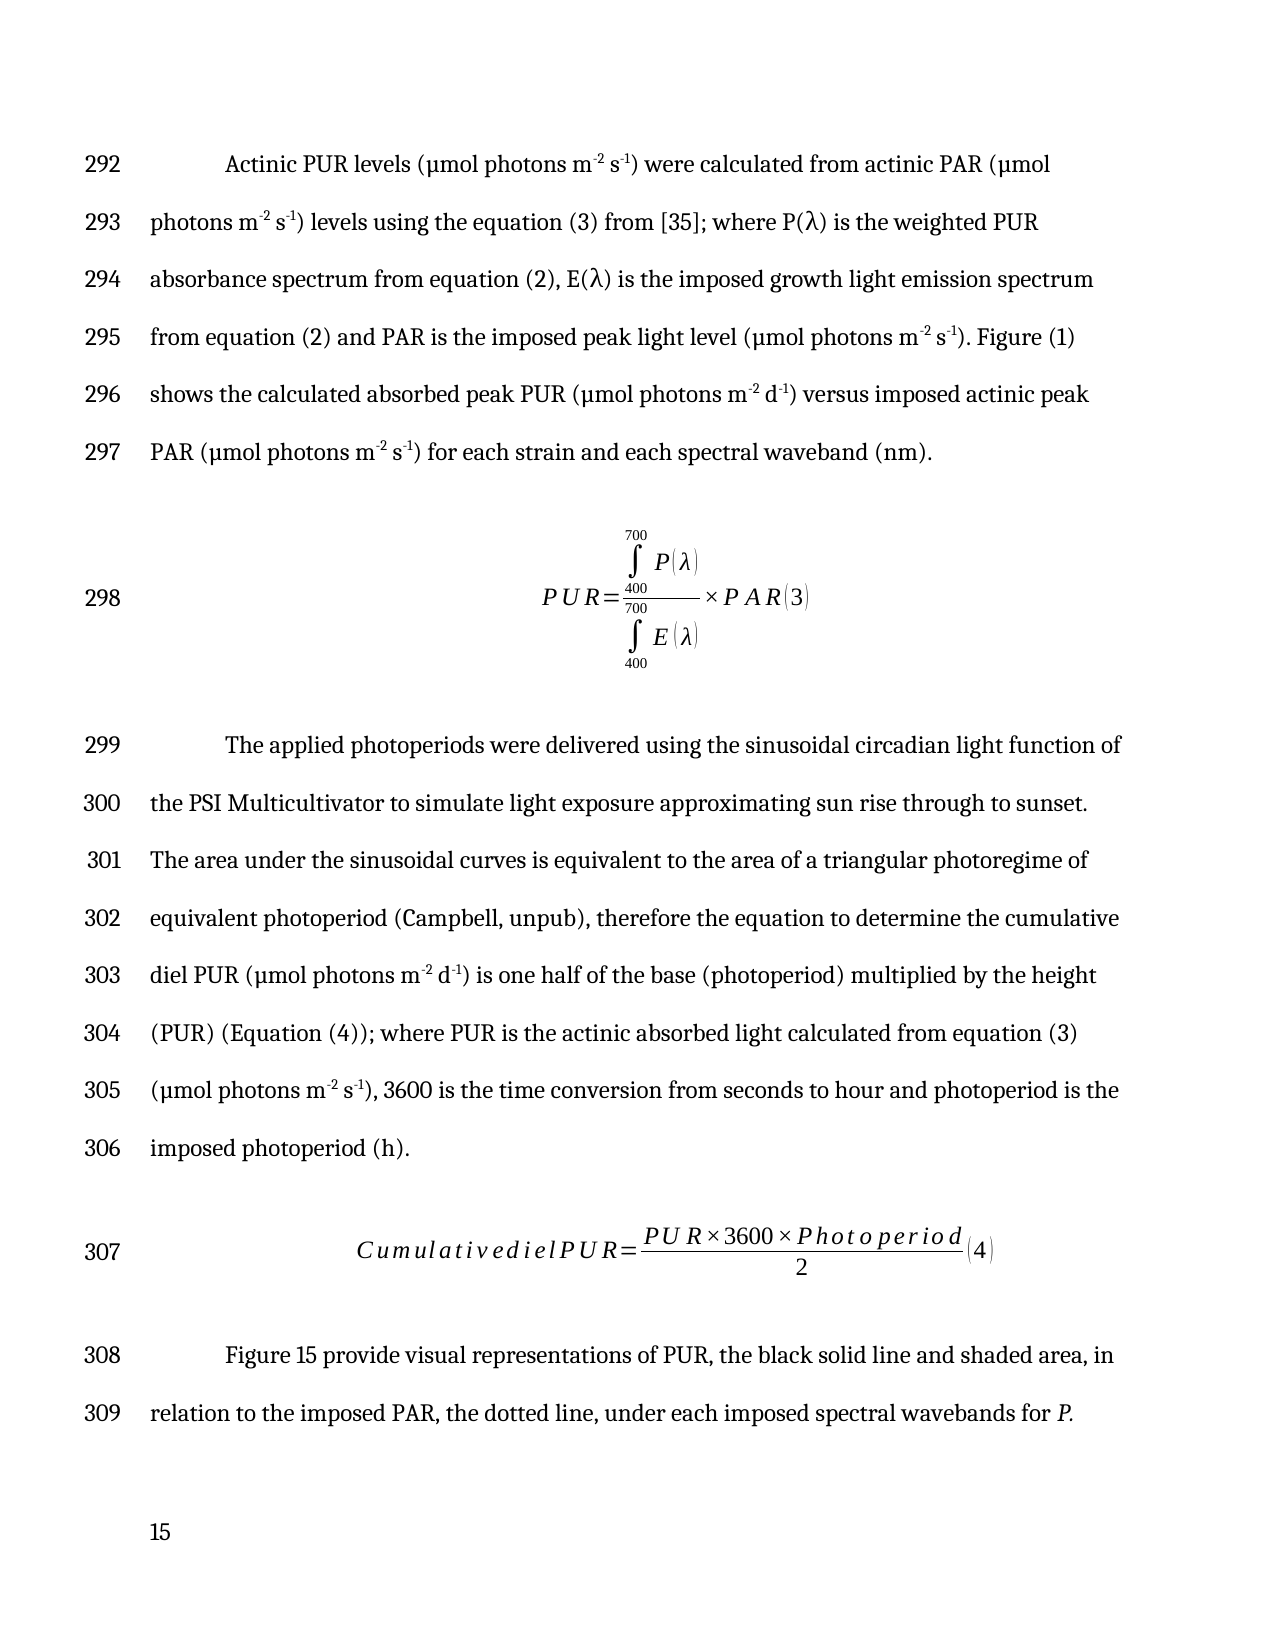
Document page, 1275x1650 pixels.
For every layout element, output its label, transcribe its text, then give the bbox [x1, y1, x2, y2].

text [150, 1341, 1125, 1428]
text Actinic PUR levels (µmol photons m-2 s-1) were calculated from actinic PAR (µmol photons m-2 s-1) levels using the equation (3) from [35]; where P(λ) is the weighted PUR absorbance spectrum from equation (2), E(λ) is the imposed growth light emission spectrum from equation (2) and PAR is the imposed peak light level (µmol photons m-2 s-1). Figure (1) shows the calculated absorbed peak PUR (µmol photons m-2 d-1) versus imposed actinic peak PAR (µmol photons m-2 s-1) for each strain and each spectral waveband (nm). [150, 150, 1125, 466]
text The applied photoperiods were delivered using the sinusoidal circadian light function of the PSI Multicultivator to simulate light exposure approximating sun rise through to sunset. The area under the sinusoidal curves is equivalent to the area of a triangular photoregime of equivalent photoperiod (Campbell, unpub), therefore the equation to determine the cumulative diel PUR (µmol photons m-2 d-1) is one half of the base (photoperiod) multiplied by the height (PUR) (Equation (4)); where PUR is the actinic absorbed light calculated from equation (3) (µmol photons m-2 s-1), 3600 is the time conversion from seconds to hour and photoperiod is the imposed photoperiod (h). [150, 731, 1125, 1162]
